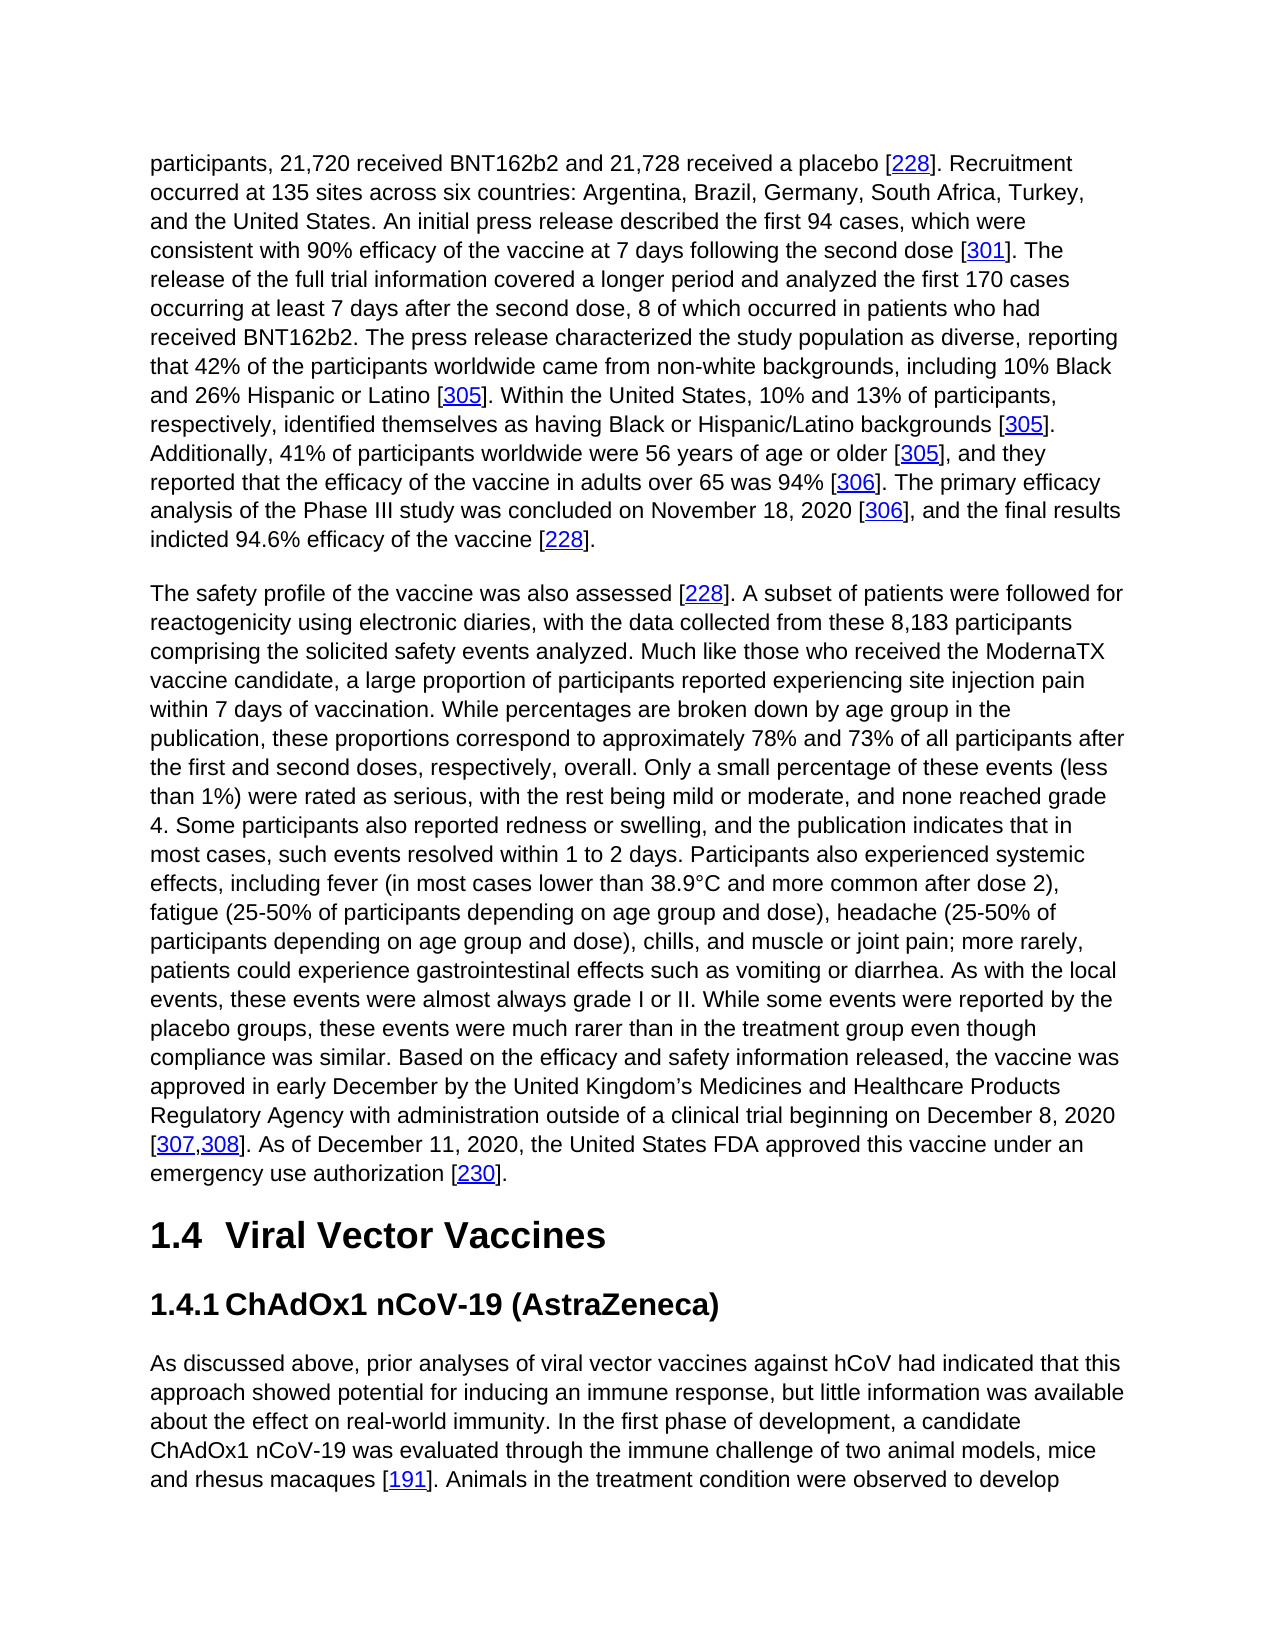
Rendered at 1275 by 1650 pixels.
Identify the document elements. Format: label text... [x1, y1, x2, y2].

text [150, 150, 1125, 553]
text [150, 1350, 1125, 1493]
text The safety profile of the vaccine was also assessed [228]. A subset of patients were followed for reactogenicity using electronic diaries, with the data collected from these 8,183 participants comprising the solicited safety events analyzed. Much like those who received the ModernaTX vaccine candidate, a large proportion of participants reported experiencing site injection pain within 7 days of vaccination. While percentages are broken down by age group in the publication, these proportions correspond to approximately 78% and 73% of all participants after the first and second doses, respectively, overall. Only a small percentage of these events (less than 1%) were rated as serious, with the rest being mild or moderate, and none reached grade 4. Some participants also reported redness or swelling, and the publication indicates that in most cases, such events resolved within 1 to 2 days. Participants also experienced systemic effects, including fever (in most cases lower than 38.9°C and more common after dose 2), fatigue (25-50% of participants depending on age group and dose), headache (25-50% of participants depending on age group and dose), chills, and muscle or joint pain; more rarely, patients could experience gastrointestinal effects such as vomiting or diarrhea. As with the local events, these events were almost always grade I or II. While some events were reported by the placebo groups, these events were much rarer than in the treatment group even though compliance was similar. Based on the efficacy and safety information released, the vaccine was approved in early December by the United Kingdom’s Medicines and Healthcare Products Regulatory Agency with administration outside of a clinical trial beginning on December 8, 2020 [307,308]. As of December 11, 2020, the United States FDA approved this vaccine under an emergency use authorization [230]. [150, 580, 1125, 1186]
subtitle 1.4 Viral Vector Vaccines [150, 1213, 1125, 1257]
subtitle 1.4.1 ChAdOx1 nCoV-19 (AstraZeneca) [150, 1286, 1125, 1322]
